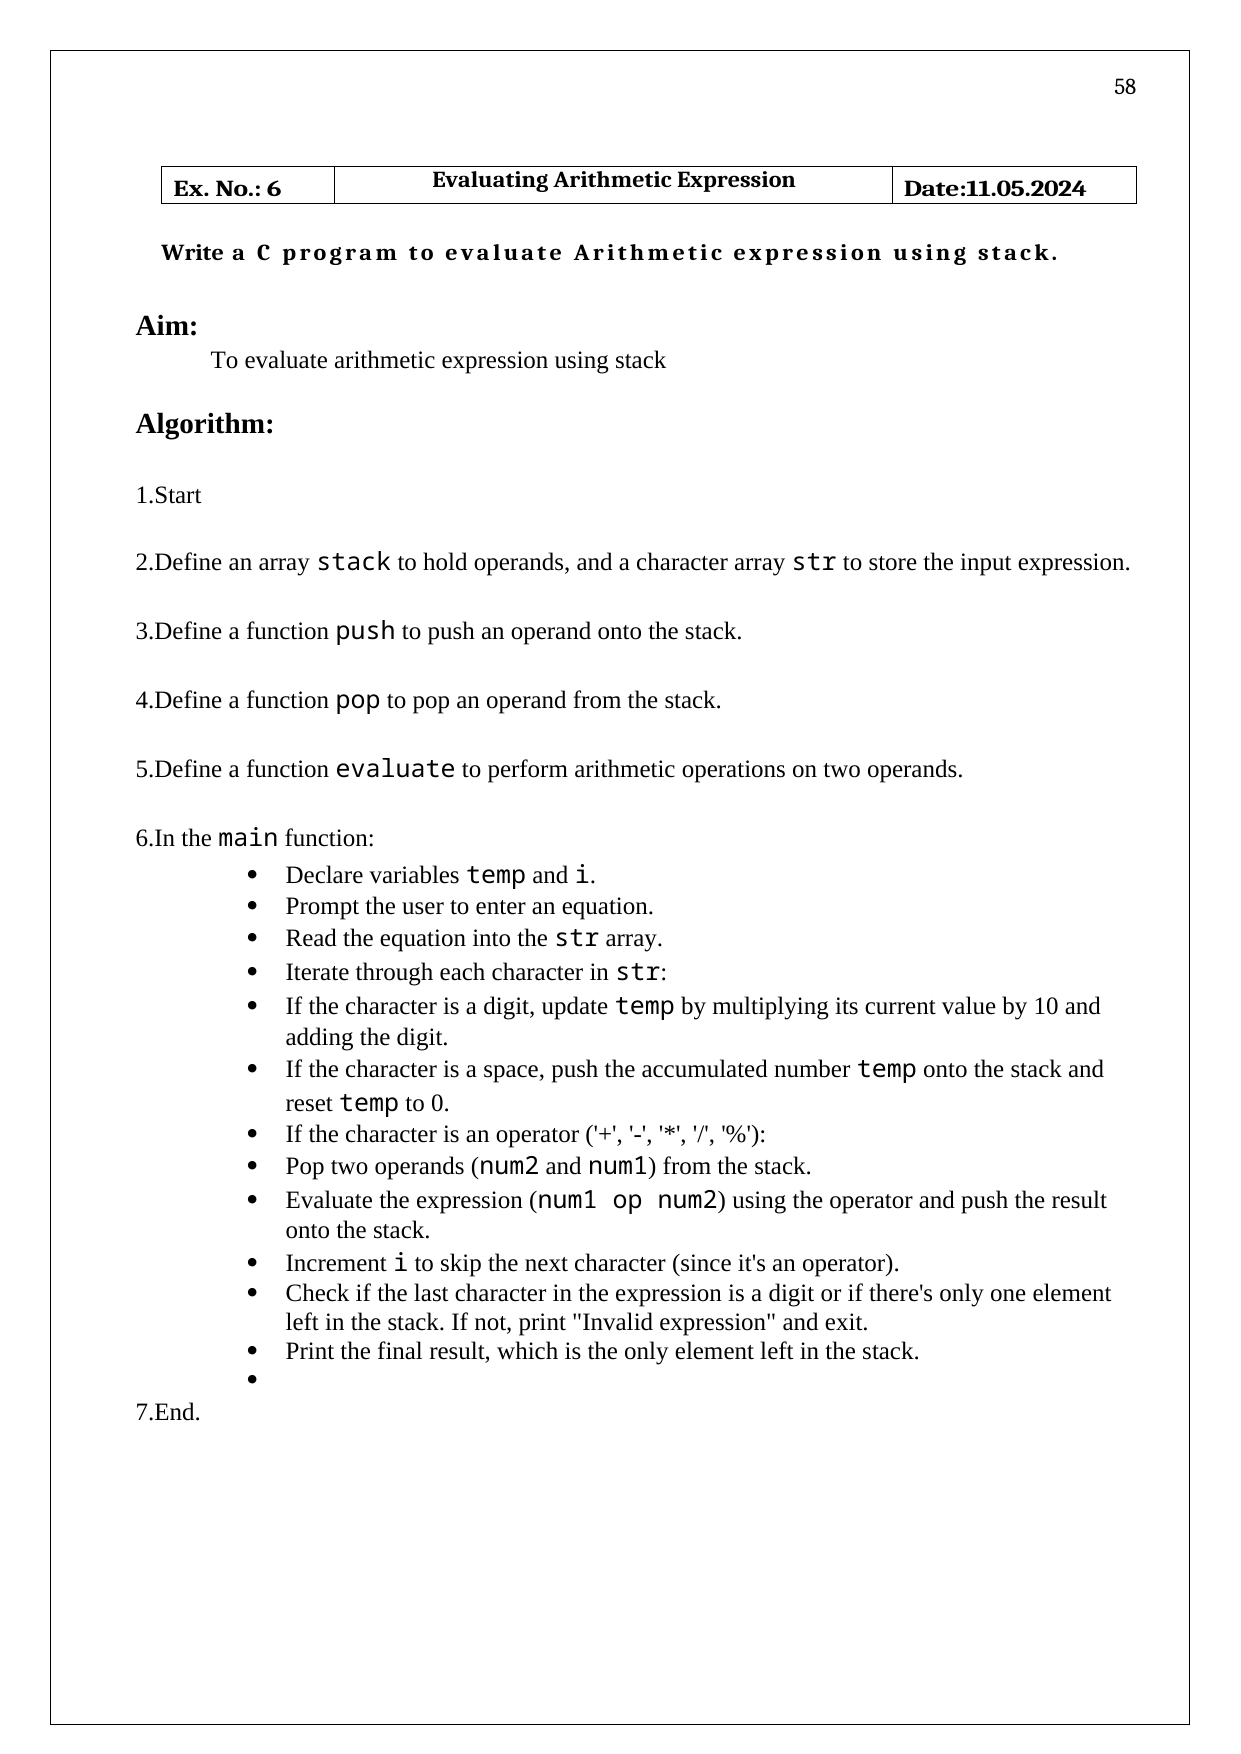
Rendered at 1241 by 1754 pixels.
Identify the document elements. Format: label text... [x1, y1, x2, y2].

list Evaluate the expression (num1 op num2) using the operator and push the result onto the stack. [248, 1182, 1136, 1244]
text Algorithm: [135, 406, 1136, 440]
text 3.Define a function push to push an operand onto the stack. [135, 612, 1136, 647]
text Write a C program to evaluate Arithmetic expression using stack. [161, 239, 1136, 266]
text 1.Start [135, 480, 1136, 508]
text 7.End. [135, 1397, 1136, 1425]
text 6.In the main function: [135, 820, 1136, 854]
list Iterate through each character in str: [248, 954, 1136, 988]
text To evaluate arithmetic expression using stack [135, 345, 1136, 374]
list Print the final result, which is the only element left in the stack. [248, 1336, 1136, 1365]
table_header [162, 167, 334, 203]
list Prompt the user to enter an equation. [248, 891, 1136, 920]
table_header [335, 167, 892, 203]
list If the character is an operator ('+', '-', '*', '/', '%'): [248, 1119, 1136, 1147]
text 2.Define an array stack to hold operands, and a character array str to store the input expression. [135, 543, 1136, 577]
list Read the equation into the str array. [248, 920, 1136, 954]
list If the character is a digit, update temp by multiplying its current value by 10 and adding the digit. [248, 988, 1136, 1051]
text 4.Define a function pop to pop an operand from the stack. [135, 682, 1136, 716]
text Aim: [135, 308, 1136, 342]
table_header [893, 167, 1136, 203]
list Pop two operands (num2 and num1) from the stack. [248, 1147, 1136, 1182]
list If the character is a space, push the accumulated number temp onto the stack and reset temp to 0. [248, 1051, 1136, 1119]
list Increment i to skip the next character (since it's an operator). [248, 1244, 1136, 1278]
list Declare variables temp and i. [248, 857, 1136, 891]
list Check if the last character in the expression is a digit or if there's only one element left in the stack. If not, print "Invalid expression" and exit. [248, 1278, 1136, 1336]
text 5.Define a function evaluate to perform arithmetic operations on two operands. [135, 751, 1136, 785]
